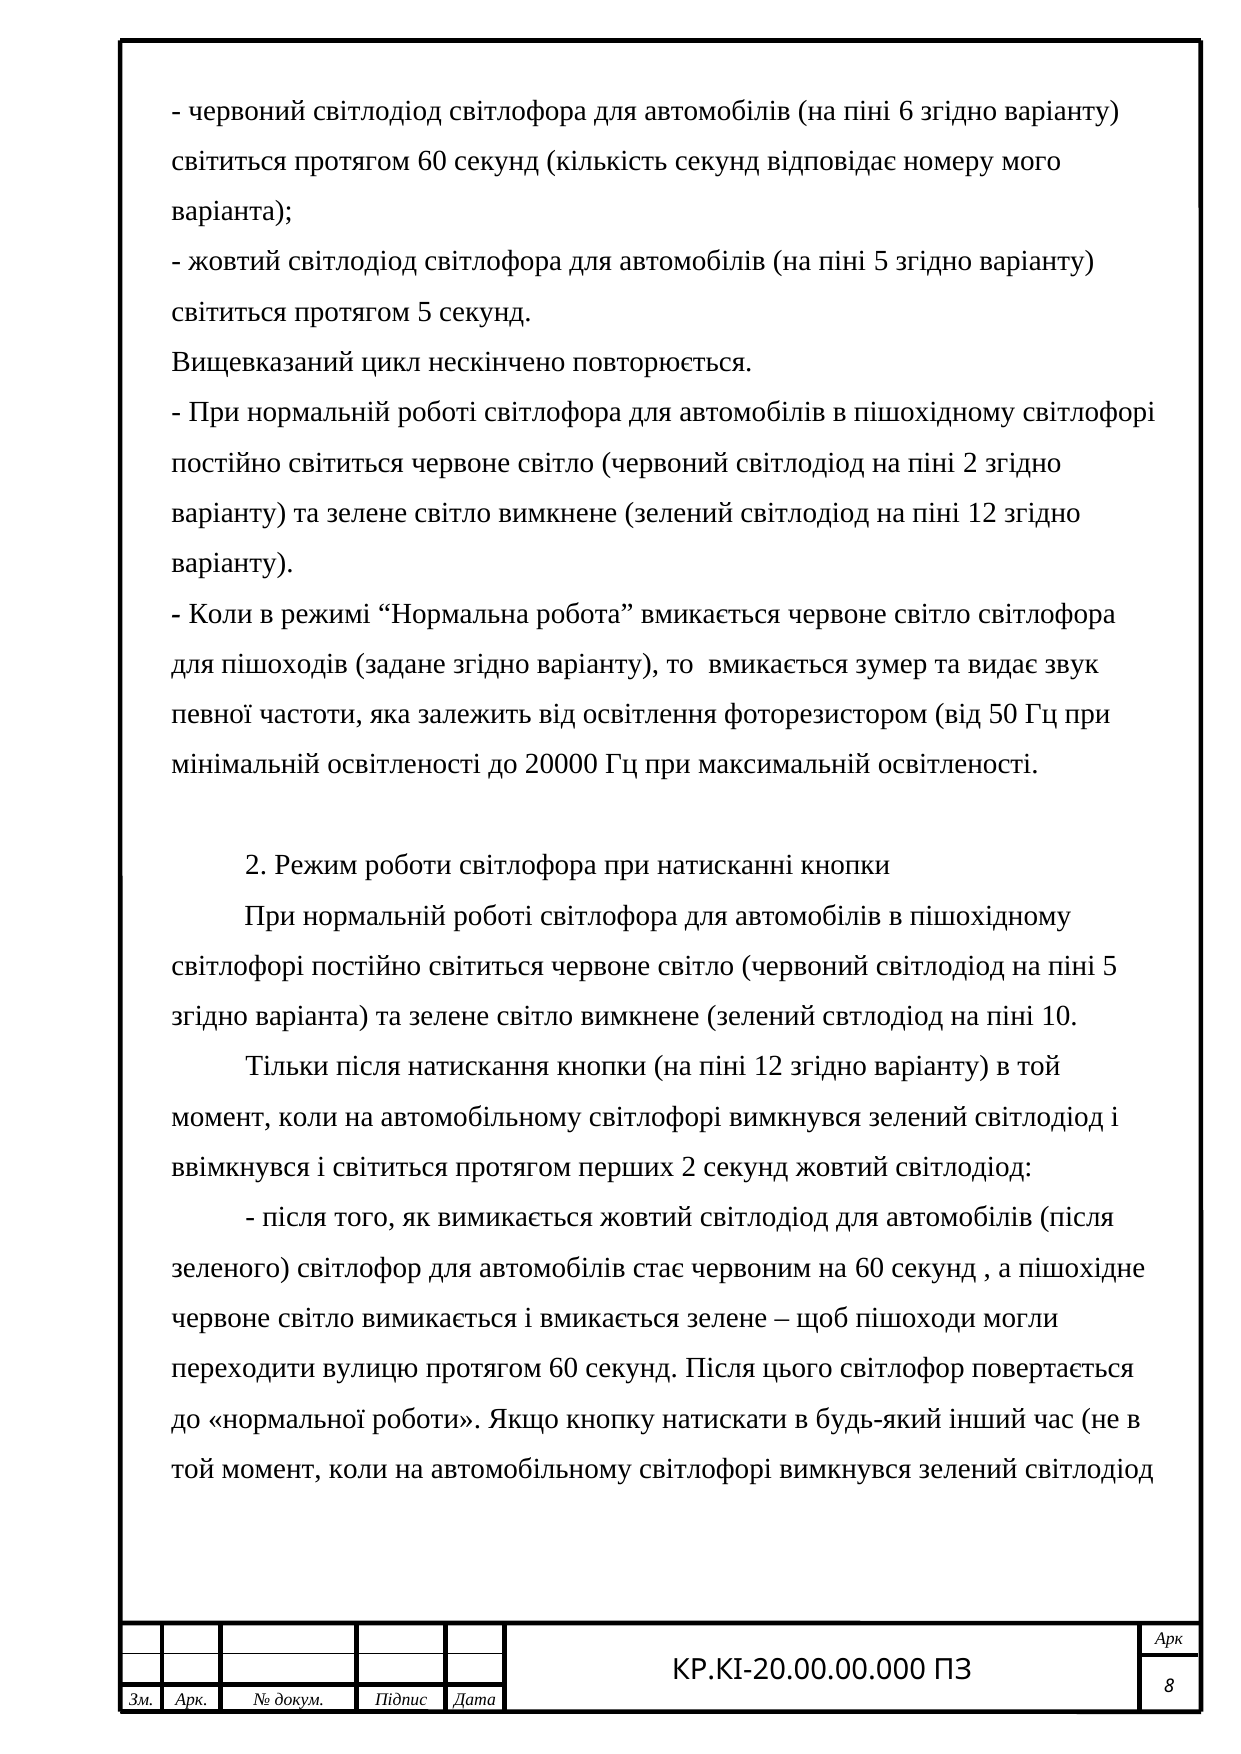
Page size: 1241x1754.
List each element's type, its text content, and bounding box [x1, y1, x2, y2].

text - червоний світлодіод світлофора для автомобілів (на піні 6 згідно варіанту) світиться протягом 60 секунд (кількість секунд відповідає номеру мого варіанта); [171, 93, 1163, 227]
text Тільки після натискання кнопки (на піні 12 згідно варіанту) в той момент, коли на автомобільному світлофорі вимкнувся зелений світлодіод і ввімкнувся і світиться протягом перших 2 секунд жовтий світлодіод: [171, 1048, 1163, 1183]
text Вищевказаний цикл нескінчено повторюється. [171, 344, 1163, 378]
text - жовтий світлодіод світлофора для автомобілів (на піні 5 згідно варіанту) світиться протягом 5 секунд. [171, 243, 1163, 327]
text При нормальній роботі світлофора для автомобілів в пішохідному світлофорі постійно світиться червоне світло (червоний світлодіод на піні 5 згідно варіанта) та зелене світло вимкнене (зелений свтлодіод на піні 10. [171, 898, 1163, 1032]
text 2. Режим роботи світлофора при натисканні кнопки [171, 847, 1163, 881]
text - Коли в режимі “Нормальна робота” вмикається червоне світло світлофора для пішоходів (задане згідно варіанту), то вмикається зумер та видає звук певної частоти, яка залежить від освітлення фоторезистором (від 50 Гц при мінімальній освітленості до 20000 Гц при максимальній освітленості. [171, 596, 1163, 780]
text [171, 1199, 1163, 1484]
text - При нормальній роботі світлофора для автомобілів в пішохідному світлофорі постійно світиться червоне світло (червоний світлодіод на піні 2 згідно варіанту) та зелене світло вимкнене (зелений світлодіод на піні 12 згідно варіанту). [171, 394, 1163, 579]
